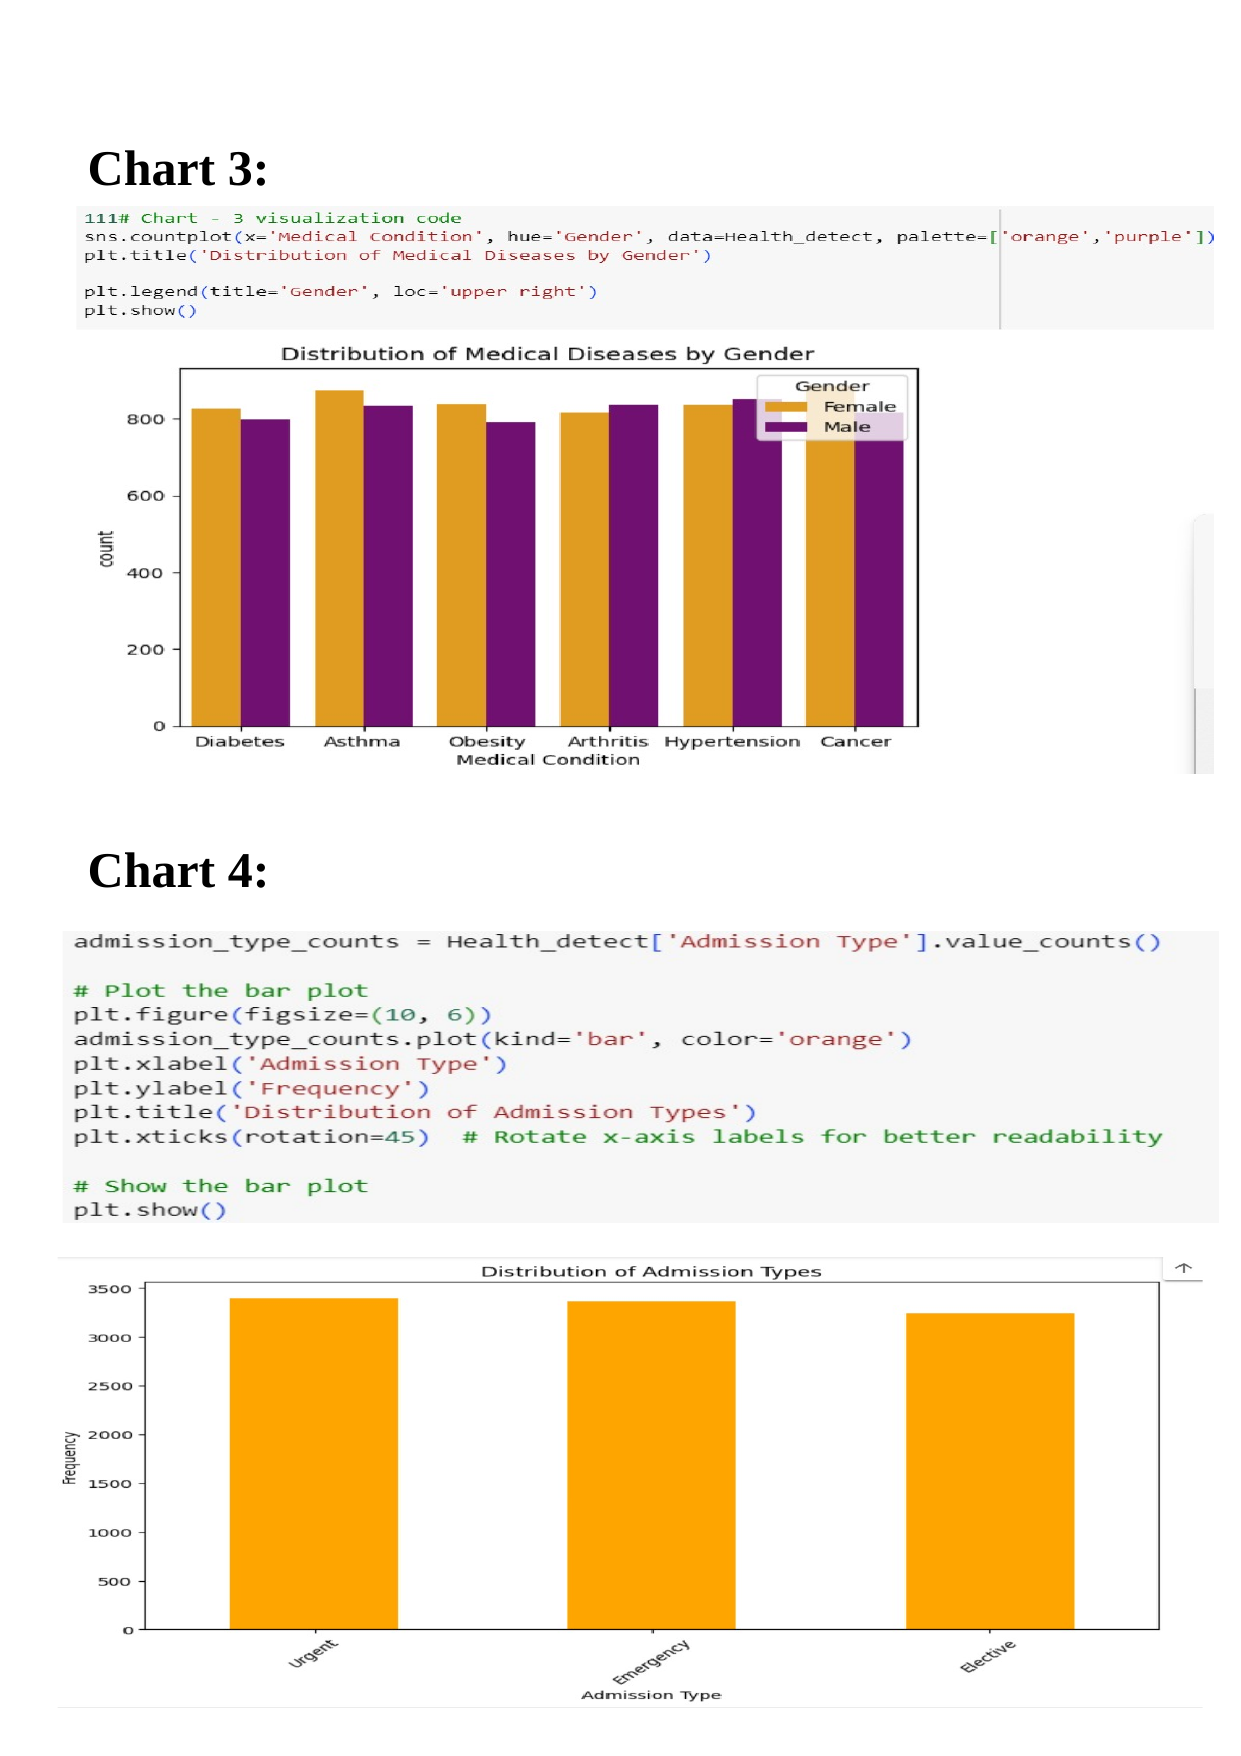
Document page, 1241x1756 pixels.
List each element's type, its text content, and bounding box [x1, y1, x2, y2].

picture [62, 931, 1219, 1223]
text Chart 4: [87, 841, 1157, 898]
picture [57, 1257, 1203, 1709]
text Chart 3: [87, 138, 1157, 196]
picture [76, 206, 1214, 774]
